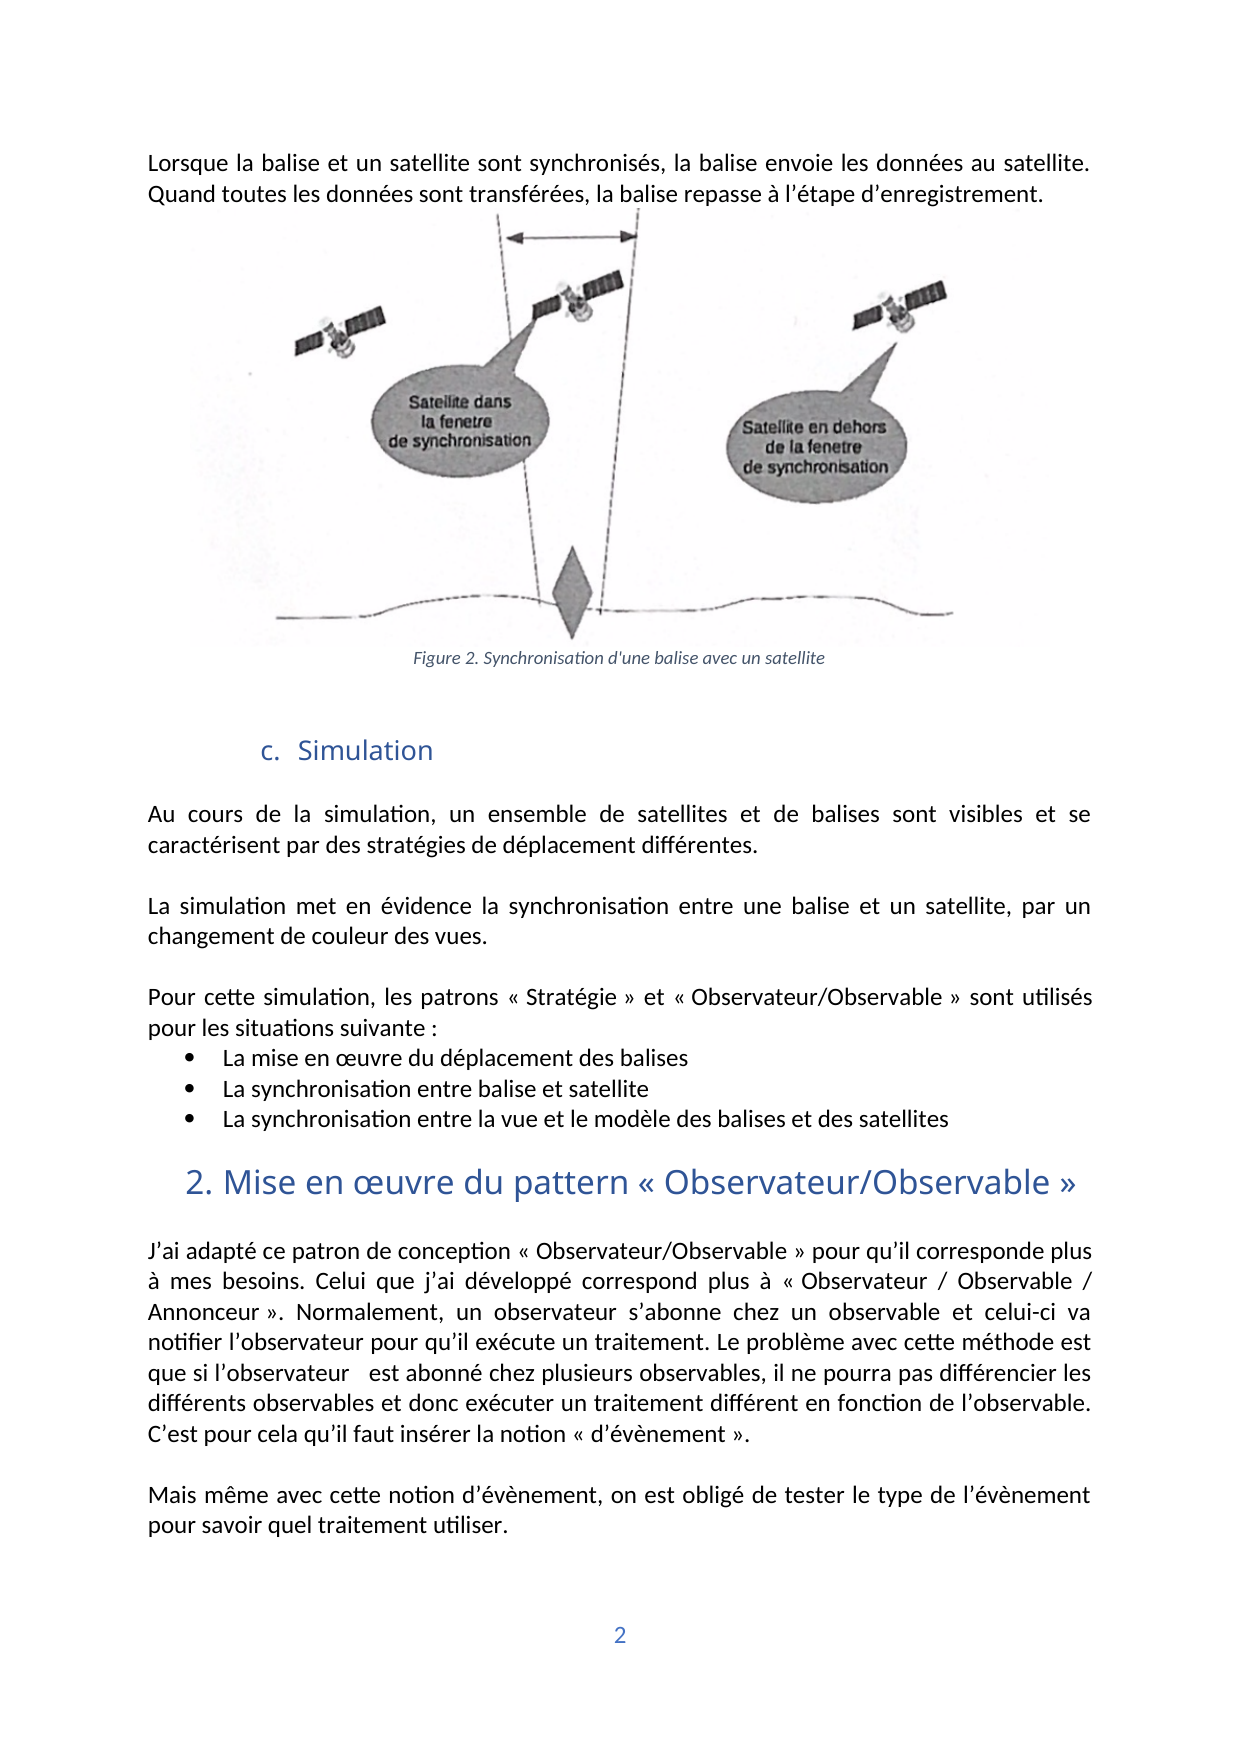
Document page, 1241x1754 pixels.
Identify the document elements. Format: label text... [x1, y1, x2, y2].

list La synchronisation entre balise et satellite [185, 1073, 1093, 1103]
text Figure 2. Synchronisation d'une balise avec un satellite [148, 646, 1093, 669]
text J’ai adapté ce patron de conception « Observateur/Observable » pour qu’il corresponde plus à mes besoins. Celui que j’ai développé correspond plus à « Observateur / Observable / Annonceur ». Normalement, un observateur s’abonne chez un observable et celui-ci va notifier l’observateur pour qu’il exécute un traitement. Le problème avec cette méthode est que si l’observateur est abonné chez plusieurs observables, il ne pourra pas différencier les différents observables et donc exécuter un traitement différent en fonction de l’observable. C’est pour cela qu’il faut insérer la notion « d’évènement ». [148, 1235, 1093, 1449]
subtitle Simulation [260, 731, 1093, 768]
subtitle Mise en œuvre du pattern « Observateur/Observable » [185, 1159, 1093, 1204]
list La synchronisation entre la vue et le modèle des balises et des satellites [185, 1103, 1093, 1134]
text La simulation met en évidence la synchronisation entre une balise et un satellite, par un changement de couleur des vues. [148, 890, 1093, 951]
text Au cours de la simulation, un ensemble de satellites et de balises sont visibles et se caractérisent par des stratégies de déplacement différentes. [148, 798, 1093, 859]
text Lorsque la balise et un satellite sont synchronisés, la balise envoie les données au satellite. Quand toutes les données sont transférées, la balise repasse à l’étape d’enregistrement. [148, 148, 1093, 209]
list La mise en œuvre du déplacement des balises [185, 1042, 1093, 1073]
text Pour cette simulation, les patrons « Stratégie » et « Observateur/Observable » sont utilisés pour les situations suivante : [148, 981, 1093, 1042]
text Mais même avec cette notion d’évènement, on est obligé de tester le type de l’évènement pour savoir quel traitement utiliser. [148, 1479, 1093, 1540]
picture [190, 208, 1051, 647]
